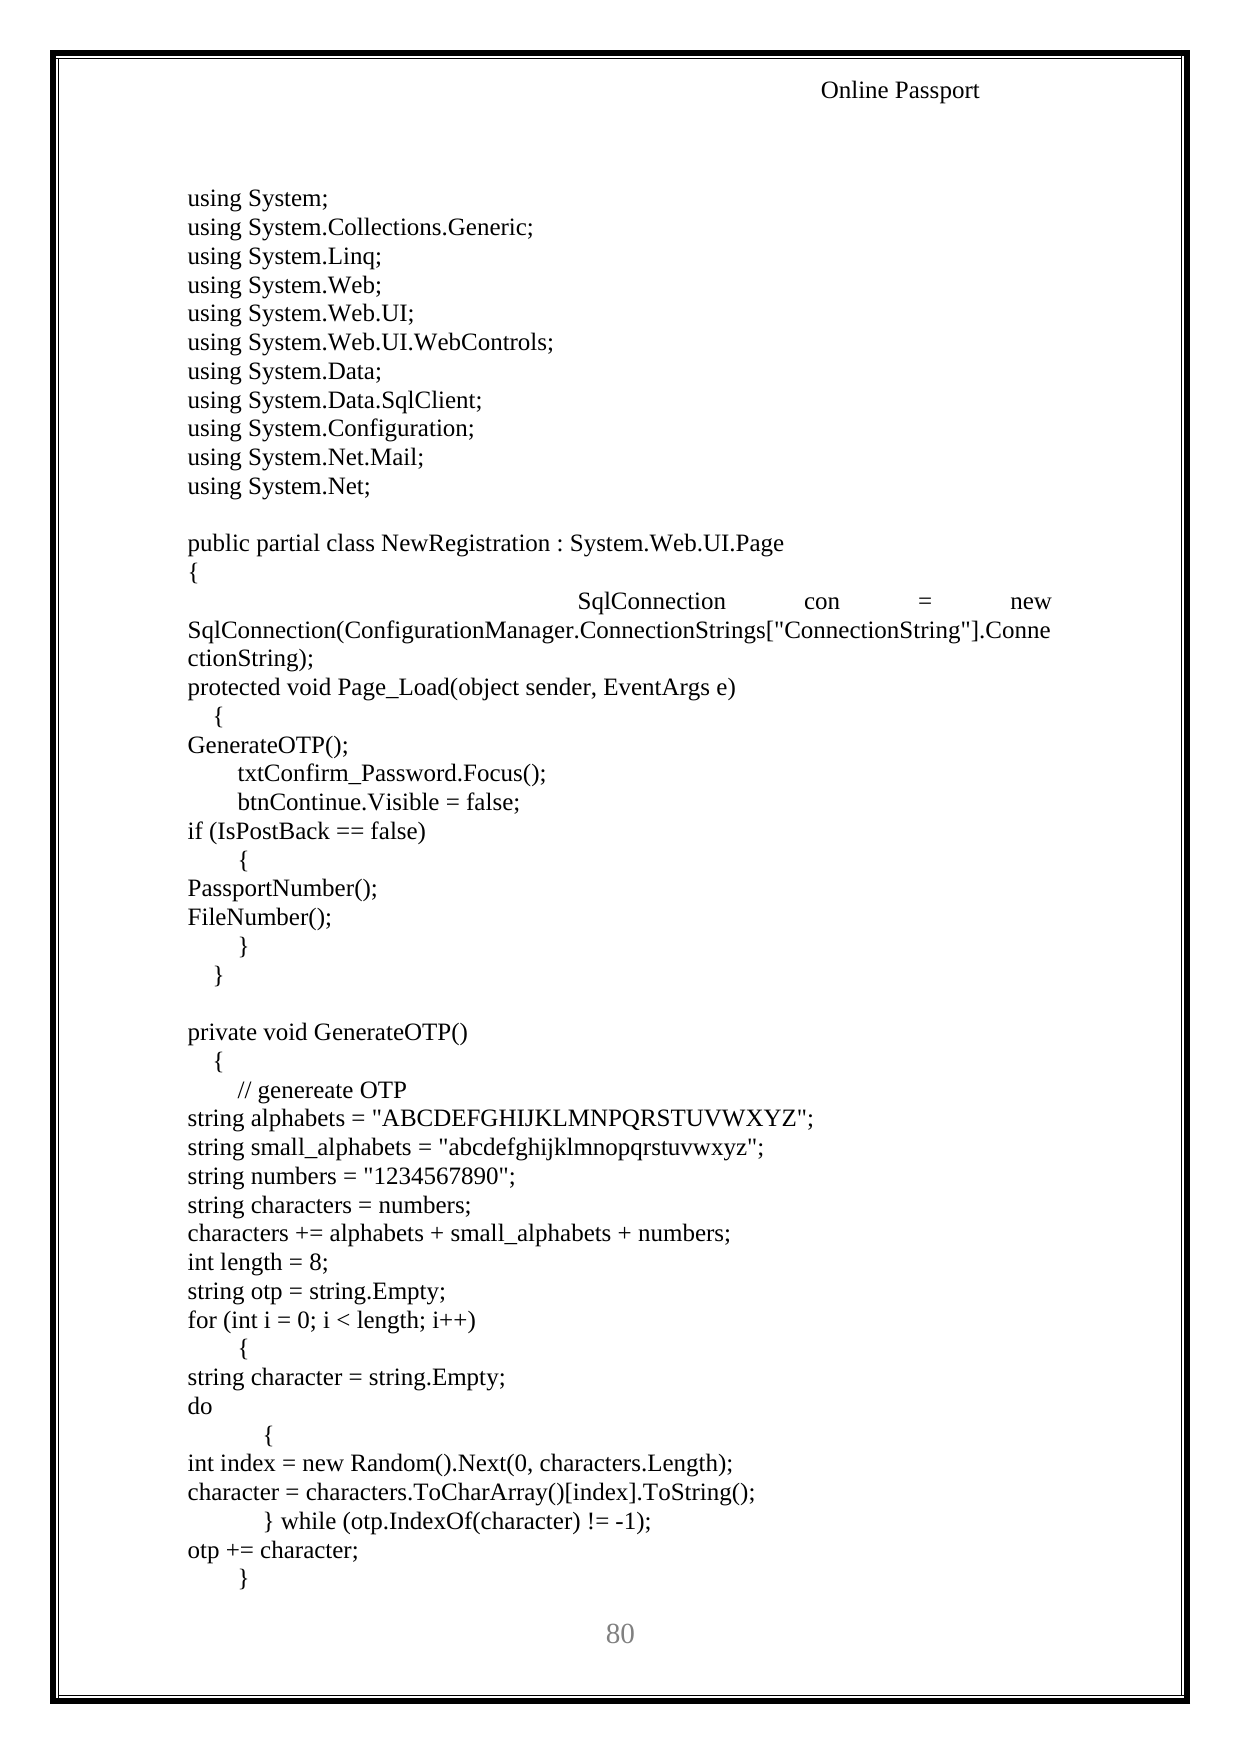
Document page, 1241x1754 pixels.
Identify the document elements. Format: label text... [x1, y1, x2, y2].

text FileNumber(); [187, 902, 1053, 931]
text } while (otp.IndexOf(character) != -1); [187, 1506, 1053, 1535]
text { [187, 1420, 1053, 1448]
text PassportNumber(); [187, 873, 1053, 902]
text } [187, 1563, 1053, 1592]
text { [187, 1333, 1053, 1362]
text protected void Page_Load(object sender, EventArgs e) [187, 672, 1053, 701]
text using System.Net; [187, 471, 1053, 500]
text GenerateOTP(); [187, 730, 1053, 758]
text public partial class NewRegistration : System.Web.UI.Page [187, 528, 1053, 557]
text using System.Configuration; [187, 413, 1053, 442]
text do [187, 1391, 1053, 1420]
text } [187, 960, 1053, 988]
text { [187, 701, 1053, 730]
text using System.Web; [187, 270, 1053, 298]
text using System.Collections.Generic; [187, 212, 1053, 241]
text SqlConnection con = new SqlConnection(ConfigurationManager.ConnectionStrings["ConnectionString"].ConnectionString); [187, 586, 1053, 672]
text for (int i = 0; i < length; i++) [187, 1305, 1053, 1333]
text string alphabets = "ABCDEFGHIJKLMNPQRSTUVWXYZ"; [187, 1103, 1053, 1132]
text using System.Web.UI.WebControls; [187, 327, 1053, 356]
text private void GenerateOTP() [187, 1017, 1053, 1046]
text string character = string.Empty; [187, 1362, 1053, 1391]
text using System.Linq; [187, 241, 1053, 270]
text using System; [187, 183, 1053, 212]
text character = characters.ToCharArray()[index].ToString(); [187, 1477, 1053, 1506]
text { [187, 557, 1053, 586]
text using System.Web.UI; [187, 298, 1053, 327]
text string otp = string.Empty; [187, 1276, 1053, 1305]
text { [187, 845, 1053, 873]
text { [187, 1046, 1053, 1075]
text using System.Data.SqlClient; [187, 385, 1053, 413]
text btnContinue.Visible = false; [187, 787, 1053, 816]
text otp += character; [187, 1535, 1053, 1563]
text if (IsPostBack == false) [187, 816, 1053, 845]
text // genereate OTP [187, 1075, 1053, 1103]
text txtConfirm_Password.Focus(); [187, 758, 1053, 787]
text string numbers = "1234567890"; [187, 1161, 1053, 1190]
text int index = new Random().Next(0, characters.Length); [187, 1448, 1053, 1477]
text using System.Net.Mail; [187, 442, 1053, 471]
text using System.Data; [187, 356, 1053, 385]
text } [187, 931, 1053, 960]
text string small_alphabets = "abcdefghijklmnopqrstuvwxyz"; [187, 1132, 1053, 1161]
text int length = 8; [187, 1247, 1053, 1276]
text string characters = numbers; [187, 1190, 1053, 1218]
text characters += alphabets + small_alphabets + numbers; [187, 1218, 1053, 1247]
